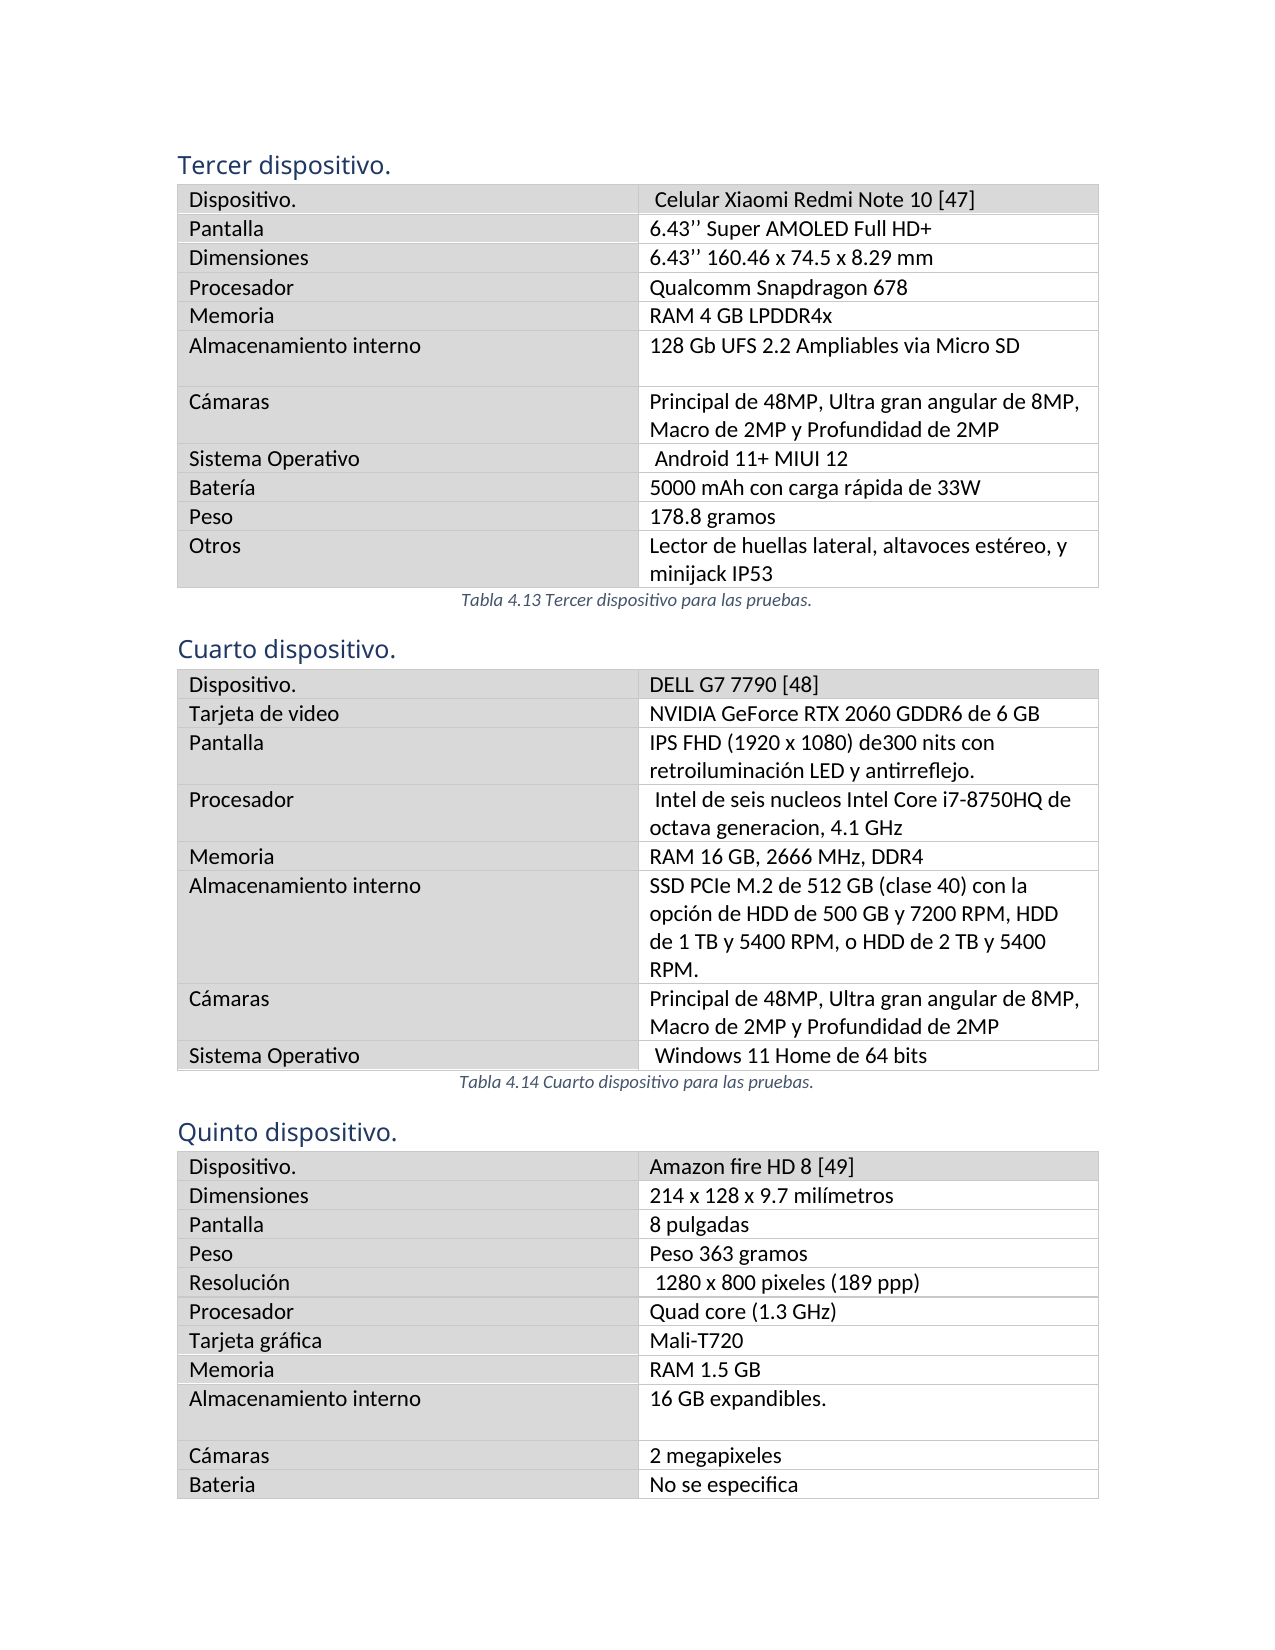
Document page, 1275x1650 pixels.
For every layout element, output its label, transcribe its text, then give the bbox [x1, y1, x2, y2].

table_cell 8 pulgadas [639, 1210, 1098, 1238]
table_cell Peso 363 gramos [639, 1239, 1098, 1267]
table_cell RAM 1.5 GB [639, 1356, 1098, 1383]
table_cell IPS FHD (1920 x 1080) de300 nits con retroiluminación LED y antirreflejo. [639, 728, 1098, 784]
table_cell Memoria [178, 302, 638, 330]
table_cell Pantalla [178, 215, 638, 242]
table_cell Procesador [178, 785, 638, 841]
table_cell Almacenamiento interno [178, 331, 638, 386]
table_cell Procesador [178, 273, 638, 301]
table_cell 128 Gb UFS 2.2 Ampliables via Micro SD [639, 331, 1098, 386]
table_cell 2 megapixeles [639, 1441, 1098, 1469]
table_cell Principal de 48MP, Ultra gran angular de 8MP, Macro de 2MP y Profundidad de 2MP [639, 387, 1098, 443]
subtitle Quinto dispositivo. [177, 1114, 1098, 1148]
table_cell Peso [178, 1239, 638, 1267]
table_cell Bateria [178, 1470, 638, 1498]
table_cell Lector de huellas lateral, altavoces estéreo, y minijack IP53 [639, 531, 1098, 587]
table_cell 1280 x 800 pixeles (189 ppp) [639, 1268, 1098, 1296]
table_cell NVIDIA GeForce RTX 2060 GDDR6 de 6 GB [639, 699, 1098, 727]
table_cell Mali-T720 [639, 1326, 1098, 1354]
table_cell Quad core (1.3 GHz) [639, 1298, 1098, 1325]
table_cell Qualcomm Snapdragon 678 [639, 273, 1098, 301]
table_cell No se especifica [639, 1470, 1098, 1498]
table_cell Sistema Operativo [178, 444, 638, 472]
table_cell 214 x 128 x 9.7 milímetros [639, 1181, 1098, 1209]
table_cell Android 11+ MIUI 12 [639, 444, 1098, 472]
table_cell Windows 11 Home de 64 bits [639, 1041, 1098, 1069]
table_header Dispositivo. [178, 185, 638, 213]
table_header Amazon fire HD 8 [639, 1152, 1098, 1180]
table_cell Resolución [178, 1268, 638, 1296]
table_cell SSD PCIe M.2 de 512 GB (clase 40) con la opción de HDD de 500 GB y 7200 RPM, HDD de 1 TB y 5400 RPM, o HDD de 2 TB y 5400 RPM. [639, 871, 1098, 983]
table_cell Almacenamiento interno [178, 871, 638, 983]
table_header Dispositivo. [178, 670, 638, 698]
table_cell Dimensiones [178, 1181, 638, 1209]
subtitle Tercer dispositivo. [177, 148, 1098, 182]
table_cell Batería [178, 473, 638, 501]
table_cell 5000 mAh con carga rápida de 33W [639, 473, 1098, 501]
table_cell Pantalla [178, 1210, 638, 1238]
table_cell RAM 4 GB LPDDR4x [639, 302, 1098, 330]
table_cell Dimensiones [178, 244, 638, 272]
table_cell Tarjeta gráfica [178, 1326, 638, 1354]
table_cell RAM 16 GB, 2666 MHz, DDR4 [639, 842, 1098, 870]
table_cell Cámaras [178, 1441, 638, 1469]
table_cell Memoria [178, 1356, 638, 1383]
table_cell 178.8 gramos [639, 502, 1098, 530]
table_cell Principal de 48MP, Ultra gran angular de 8MP, Macro de 2MP y Profundidad de 2MP [639, 984, 1098, 1040]
table_cell Almacenamiento interno [178, 1385, 638, 1440]
table_cell 16 GB expandibles. [639, 1385, 1098, 1440]
table_header Dispositivo. [178, 1152, 638, 1180]
table_cell Procesador [178, 1298, 638, 1325]
table_header Celular Xiaomi Redmi Note 10 [639, 185, 1098, 213]
table_cell Peso [178, 502, 638, 530]
table_cell Intel de seis nucleos Intel Core i7-8750HQ de octava generacion, 4.1 GHz [639, 785, 1098, 841]
table_cell Pantalla [178, 728, 638, 784]
table_cell Memoria [178, 842, 638, 870]
table_cell 6.43’’ Super AMOLED Full HD+ [639, 215, 1098, 242]
table_cell Tarjeta de video [178, 699, 638, 727]
table_cell Cámaras [178, 387, 638, 443]
table_cell 6.43’’ 160.46 x 74.5 x 8.29 mm [639, 244, 1098, 272]
table_header DELL G7 7790 [639, 670, 1098, 698]
table_cell Sistema Operativo [178, 1041, 638, 1069]
table_cell Cámaras [178, 984, 638, 1040]
subtitle Cuarto dispositivo. [177, 632, 1098, 666]
table_cell Otros [178, 531, 638, 587]
